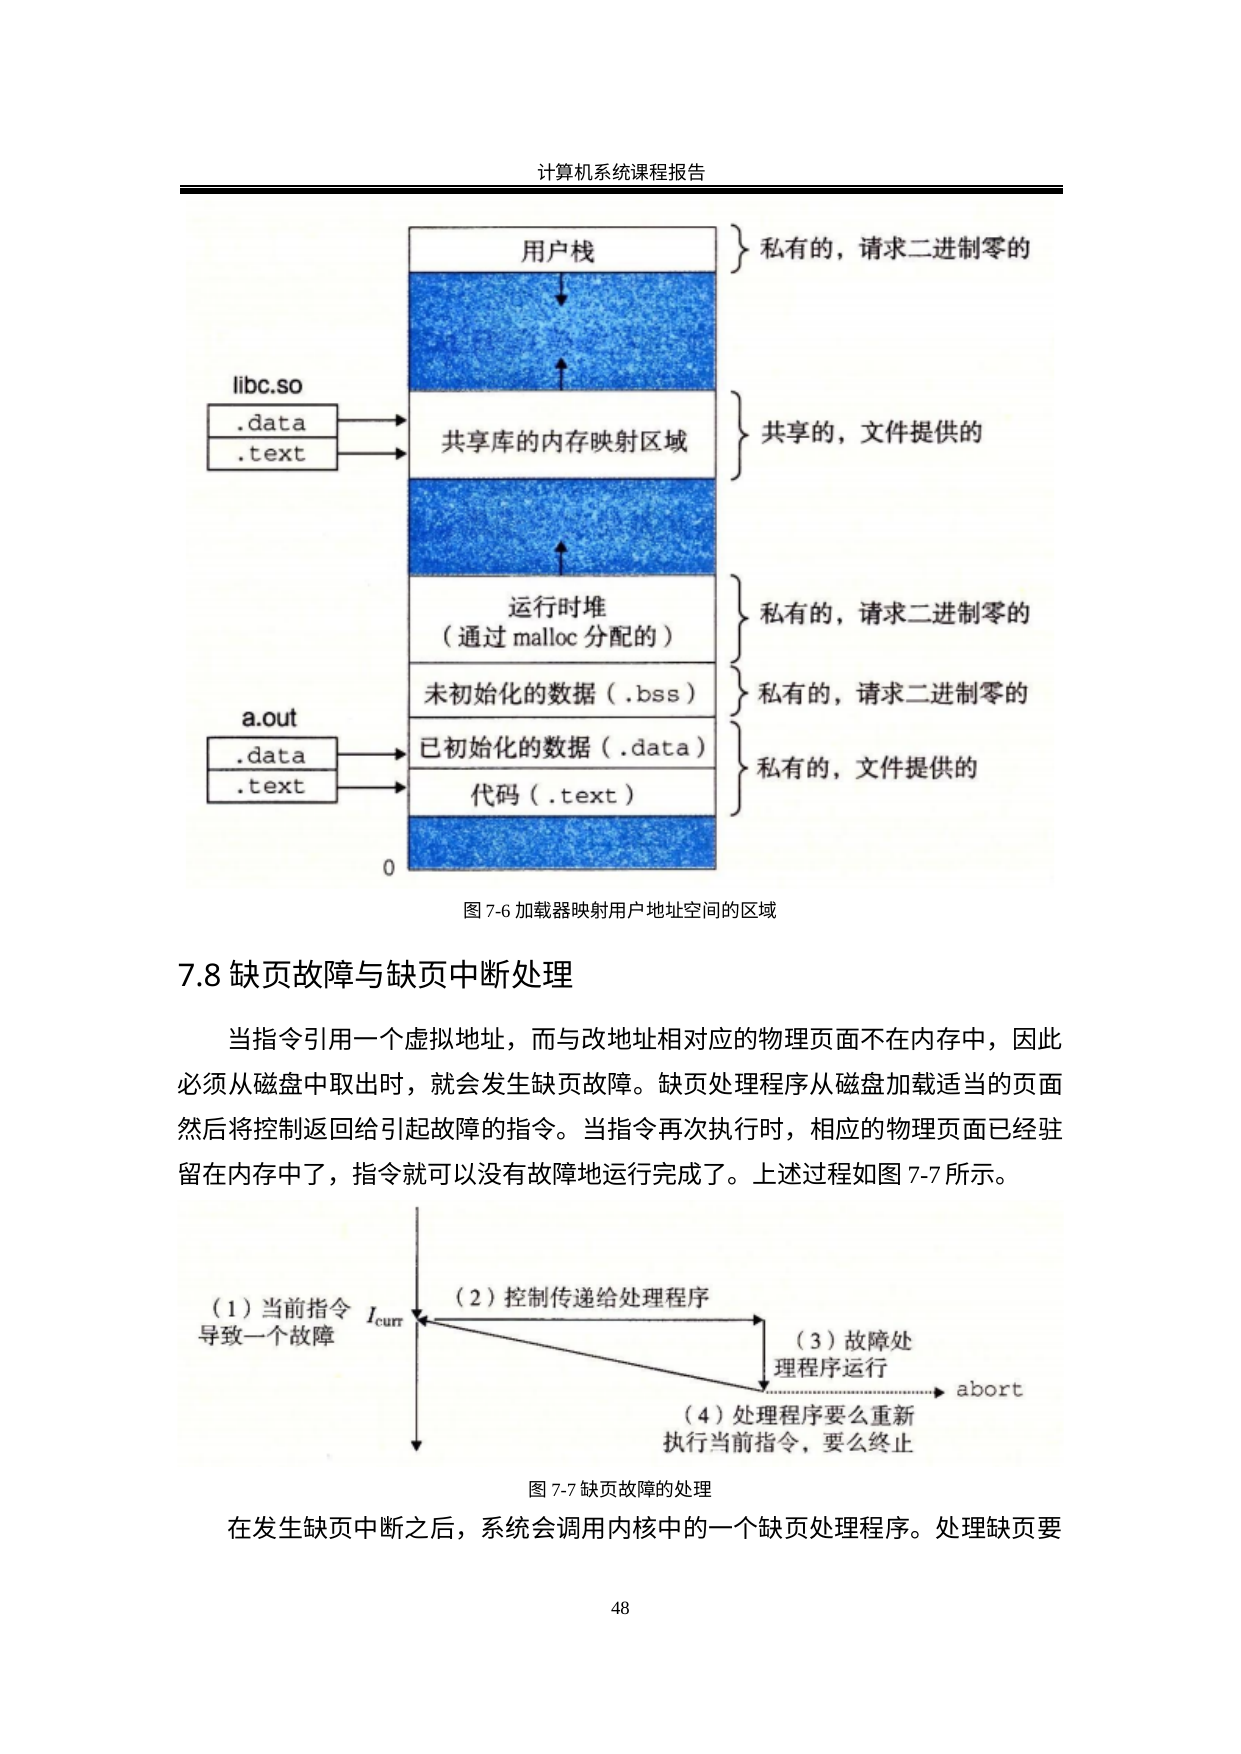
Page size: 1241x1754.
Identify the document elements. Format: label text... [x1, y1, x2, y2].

picture [177, 1200, 1064, 1467]
text 当指令引用一个虚拟地址，而与改地址相对应的物理页面不在内存中，因此必须从磁盘中取出时，就会发生缺页故障。缺页处理程序从磁盘加载适当的页面，然后将控制返回给引起故障的指令。当指令再次执行时，相应的物理页面已经驻留在内存中了，指令就可以没有故障地运行完成了。上述过程如图7-7所示。 [177, 1019, 1063, 1191]
subtitle 7.8 缺页故障与缺页中断处理 [177, 954, 1063, 994]
picture [185, 200, 1055, 889]
text 图7-7 缺页故障的处理 [177, 1474, 1063, 1501]
text 图7-6 加载器映射用户地址空间的区域 [177, 896, 1063, 923]
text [177, 1508, 1063, 1544]
